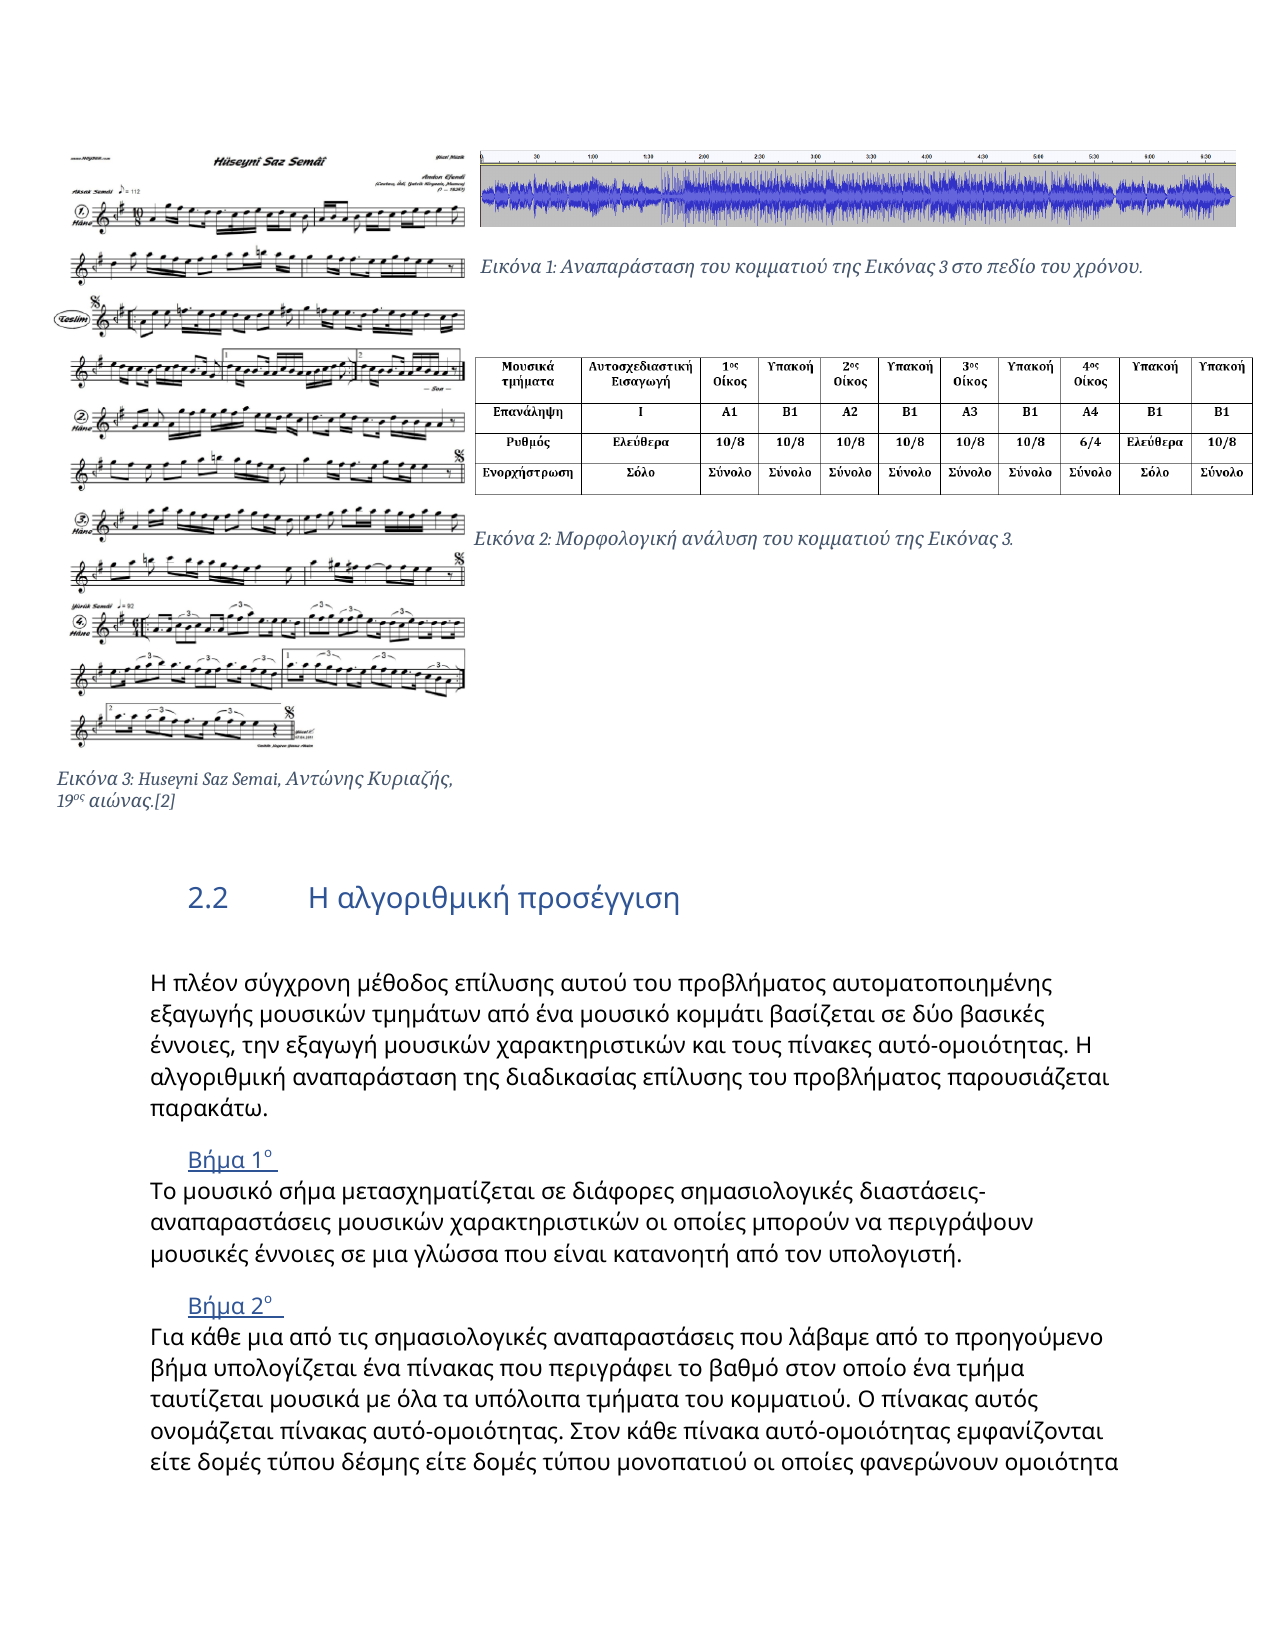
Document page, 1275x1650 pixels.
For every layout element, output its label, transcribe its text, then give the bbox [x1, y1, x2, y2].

text Το μουσικό σήμα μετασχηματίζεται σε διάφορες σημασιολογικές διαστάσεις-αναπαραστάσεις μουσικών χαρακτηριστικών οι οποίες μπορούν να περιγράψουν μουσικές έννοιες σε μια γλώσσα που είναι κατανοητή από τον υπολογιστή. [150, 1175, 1125, 1269]
subtitle Βήμα 2ο [187, 1289, 1125, 1321]
text Η πλέον σύγχρονη μέθοδος επίλυσης αυτού του προβλήματος αυτοματοποιημένης εξαγωγής μουσικών τμημάτων από ένα μουσικό κομμάτι βασίζεται σε δύο βασικές έννοιες, την εξαγωγή μουσικών χαρακτηριστικών και τους πίνακες αυτό-ομοιότητας. Η αλγοριθμική αναπαράσταση της διαδικασίας επίλυσης του προβλήματος παρουσιάζεται παρακάτω. [150, 967, 1125, 1123]
subtitle Η αλγοριθμική προσέγγιση [187, 877, 1125, 917]
subtitle Βήμα 1ο [187, 1144, 1125, 1175]
picture [50, 150, 1256, 751]
picture [480, 150, 1236, 227]
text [150, 1321, 1125, 1477]
